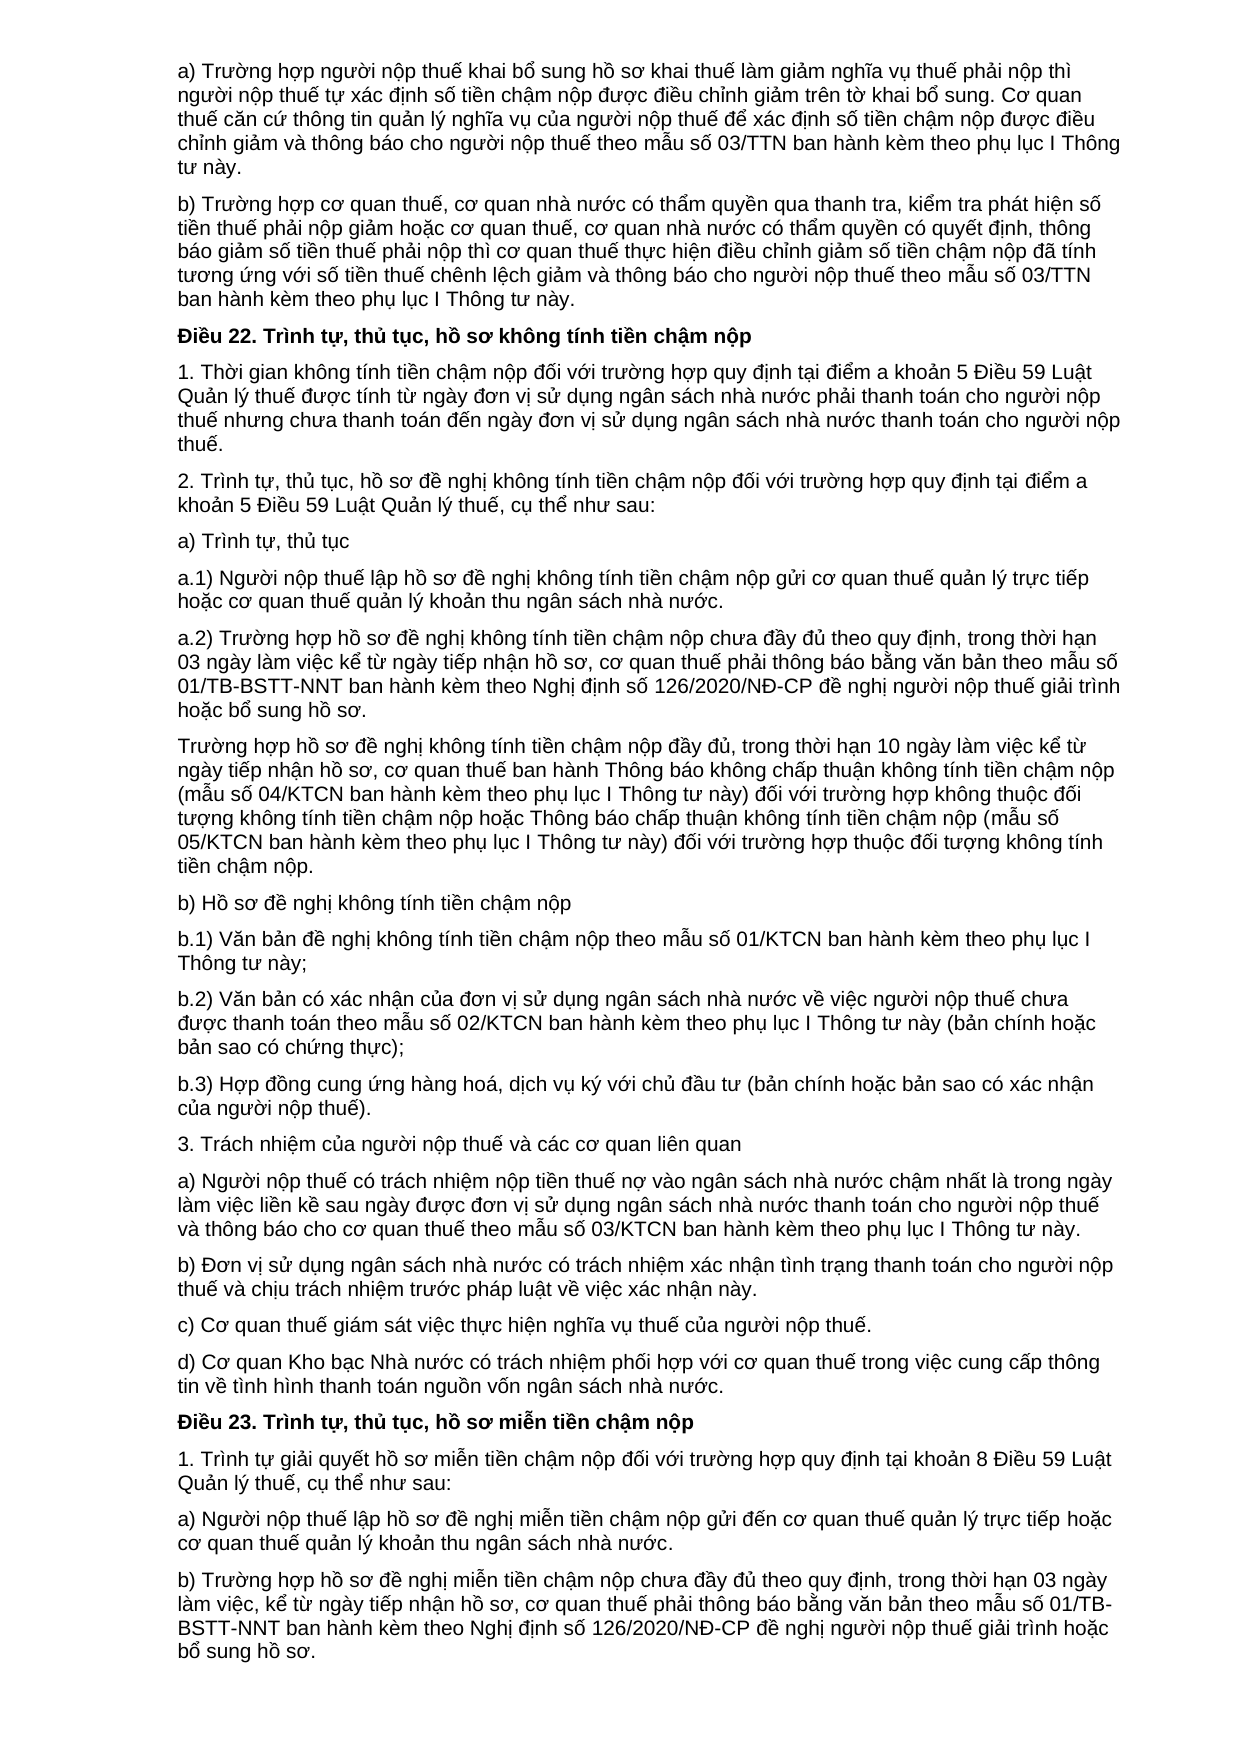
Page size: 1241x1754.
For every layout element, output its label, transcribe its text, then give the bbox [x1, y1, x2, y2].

text 2. Trình tự, thủ tục, hồ sơ đề nghị không tính tiền chậm nộp đối với trường hợp quy định tại điểm a khoản 5 Điều 59 Luật Quản lý thuế, cụ thể như sau: [177, 468, 1122, 516]
text 1. Thời gian không tính tiền chậm nộp đối với trường hợp quy định tại điểm a khoản 5 Điều 59 Luật Quản lý thuế được tính từ ngày đơn vị sử dụng ngân sách nhà nước phải thanh toán cho người nộp thuế nhưng chưa thanh toán đến ngày đơn vị sử dụng ngân sách nhà nước thanh toán cho người nộp thuế. [177, 360, 1122, 456]
text b.2) Văn bản có xác nhận của đơn vị sử dụng ngân sách nhà nước về việc người nộp thuế chưa được thanh toán theo mẫu số 02/KTCN ban hành kèm theo phụ lục I Thông tư này (bản chính hoặc bản sao có chứng thực); [177, 987, 1122, 1059]
text d) Cơ quan Kho bạc Nhà nước có trách nhiệm phối hợp với cơ quan thuế trong việc cung cấp thông tin về tình hình thanh toán nguồn vốn ngân sách nhà nước. [177, 1350, 1122, 1398]
text 1. Trình tự giải quyết hồ sơ miễn tiền chậm nộp đối với trường hợp quy định tại khoản 8 Điều 59 Luật Quản lý thuế, cụ thể như sau: [177, 1447, 1122, 1494]
text 3. Trách nhiệm của người nộp thuế và các cơ quan liên quan [177, 1132, 1122, 1156]
text a) Người nộp thuế lập hồ sơ đề nghị miễn tiền chậm nộp gửi đến cơ quan thuế quản lý trực tiếp hoặc cơ quan thuế quản lý khoản thu ngân sách nhà nước. [177, 1507, 1122, 1555]
text b) Đơn vị sử dụng ngân sách nhà nước có trách nhiệm xác nhận tình trạng thanh toán cho người nộp thuế và chịu trách nhiệm trước pháp luật về việc xác nhận này. [177, 1253, 1122, 1301]
subtitle Điều 23. Trình tự, thủ tục, hồ sơ miễn tiền chậm nộp [177, 1410, 1122, 1434]
text a.1) Người nộp thuế lập hồ sơ đề nghị không tính tiền chậm nộp gửi cơ quan thuế quản lý trực tiếp hoặc cơ quan thuế quản lý khoản thu ngân sách nhà nước. [177, 565, 1122, 613]
subtitle Điều 22. Trình tự, thủ tục, hồ sơ không tính tiền chậm nộp [177, 324, 1122, 348]
text b) Trường hợp hồ sơ đề nghị miễn tiền chậm nộp chưa đầy đủ theo quy định, trong thời hạn 03 ngày làm việc, kể từ ngày tiếp nhận hồ sơ, cơ quan thuế phải thông báo bằng văn bản theo mẫu số 01/TB-BSTT-NNT ban hành kèm theo Nghị định số 126/2020/NĐ-CP đề nghị người nộp thuế giải trình hoặc bổ sung hồ sơ. [177, 1567, 1122, 1663]
text a) Trình tự, thủ tục [177, 529, 1122, 553]
text b) Trường hợp cơ quan thuế, cơ quan nhà nước có thẩm quyền qua thanh tra, kiểm tra phát hiện số tiền thuế phải nộp giảm hoặc cơ quan thuế, cơ quan nhà nước có thẩm quyền có quyết định, thông báo giảm số tiền thuế phải nộp thì cơ quan thuế thực hiện điều chỉnh giảm số tiền chậm nộp đã tính tương ứng với số tiền thuế chênh lệch giảm và thông báo cho người nộp thuế theo mẫu số 03/TTN ban hành kèm theo phụ lục I Thông tư này. [177, 191, 1122, 311]
text Trường hợp hồ sơ đề nghị không tính tiền chậm nộp đầy đủ, trong thời hạn 10 ngày làm việc kể từ ngày tiếp nhận hồ sơ, cơ quan thuế ban hành Thông báo không chấp thuận không tính tiền chậm nộp (mẫu số 04/KTCN ban hành kèm theo phụ lục I Thông tư này) đối với trường hợp không thuộc đối tượng không tính tiền chậm nộp hoặc Thông báo chấp thuận không tính tiền chậm nộp (mẫu số 05/KTCN ban hành kèm theo phụ lục I Thông tư này) đối với trường hợp thuộc đối tượng không tính tiền chậm nộp. [177, 734, 1122, 878]
text a.2) Trường hợp hồ sơ đề nghị không tính tiền chậm nộp chưa đầy đủ theo quy định, trong thời hạn 03 ngày làm việc kể từ ngày tiếp nhận hồ sơ, cơ quan thuế phải thông báo bằng văn bản theo mẫu số 01/TB-BSTT-NNT ban hành kèm theo Nghị định số 126/2020/NĐ-CP đề nghị người nộp thuế giải trình hoặc bổ sung hồ sơ. [177, 626, 1122, 722]
text b) Hồ sơ đề nghị không tính tiền chậm nộp [177, 890, 1122, 914]
text c) Cơ quan thuế giám sát việc thực hiện nghĩa vụ thuế của người nộp thuế. [177, 1313, 1122, 1337]
text b.3) Hợp đồng cung ứng hàng hoá, dịch vụ ký với chủ đầu tư (bản chính hoặc bản sao có xác nhận của người nộp thuế). [177, 1072, 1122, 1119]
text a) Người nộp thuế có trách nhiệm nộp tiền thuế nợ vào ngân sách nhà nước chậm nhất là trong ngày làm việc liền kề sau ngày được đơn vị sử dụng ngân sách nhà nước thanh toán cho người nộp thuế và thông báo cho cơ quan thuế theo mẫu số 03/KTCN ban hành kèm theo phụ lục I Thông tư này. [177, 1168, 1122, 1240]
text b.1) Văn bản đề nghị không tính tiền chậm nộp theo mẫu số 01/KTCN ban hành kèm theo phụ lục I Thông tư này; [177, 927, 1122, 975]
text a) Trường hợp người nộp thuế khai bổ sung hồ sơ khai thuế làm giảm nghĩa vụ thuế phải nộp thì người nộp thuế tự xác định số tiền chậm nộp được điều chỉnh giảm trên tờ khai bổ sung. Cơ quan thuế căn cứ thông tin quản lý nghĩa vụ của người nộp thuế để xác định số tiền chậm nộp được điều chỉnh giảm và thông báo cho người nộp thuế theo mẫu số 03/TTN ban hành kèm theo phụ lục I Thông tư này. [177, 59, 1122, 179]
